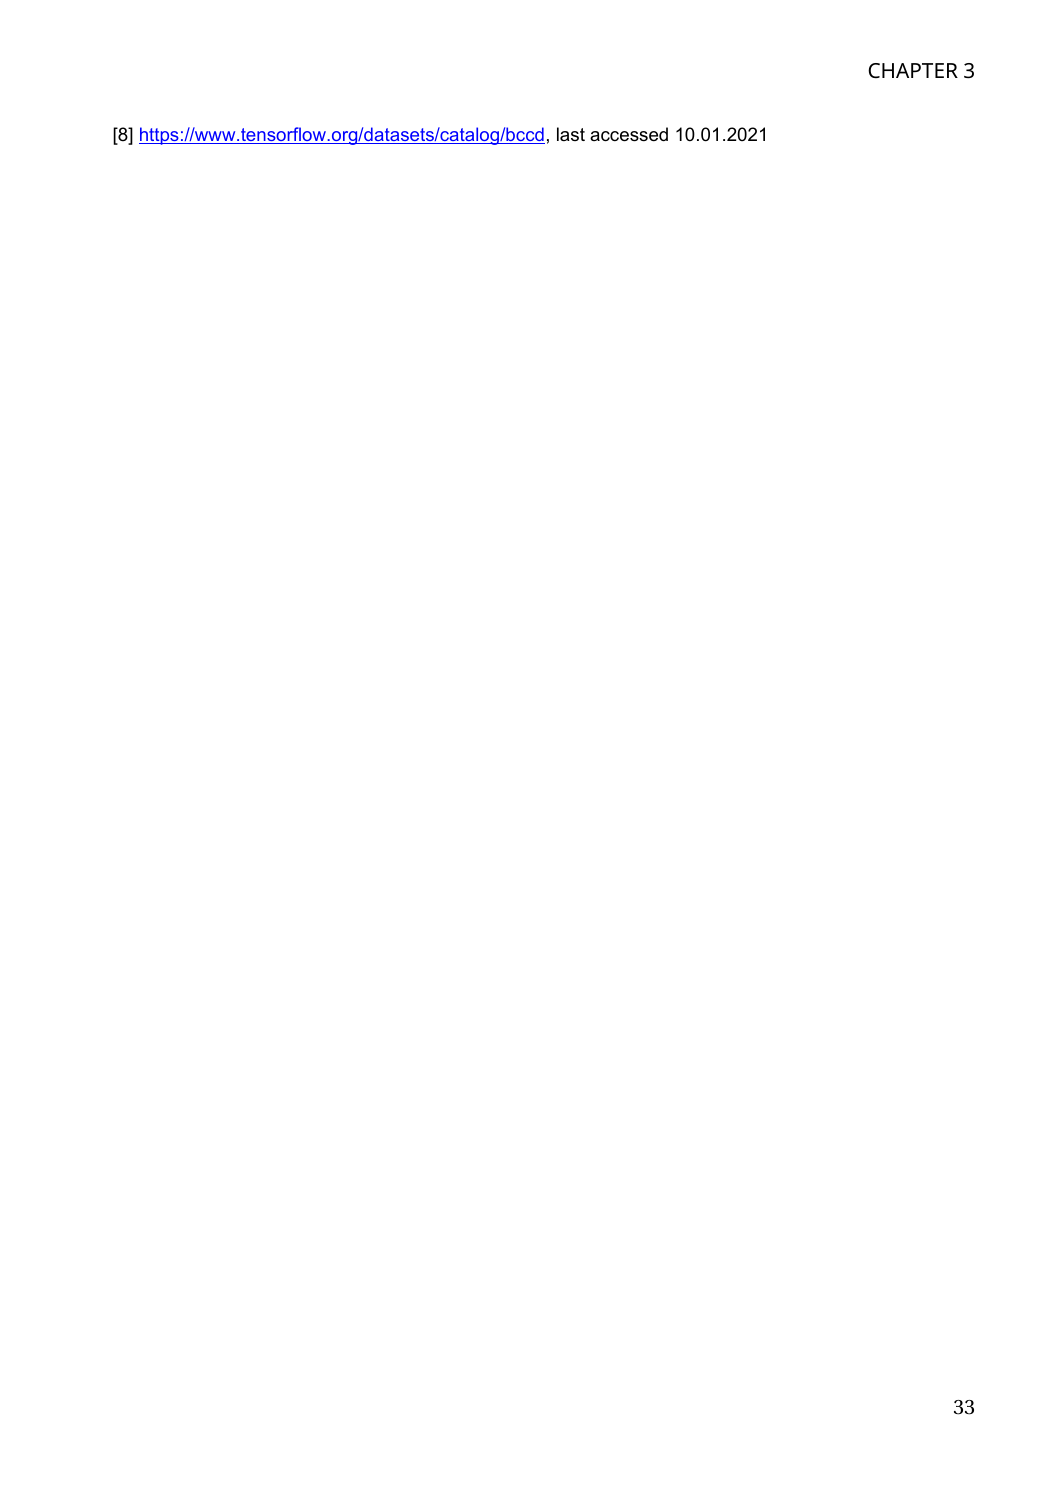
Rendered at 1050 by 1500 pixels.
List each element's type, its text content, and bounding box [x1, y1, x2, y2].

text [8] https://www.tensorflow.org/datasets/catalog/bccd, last accessed 10.01.2021 [112, 112, 975, 146]
